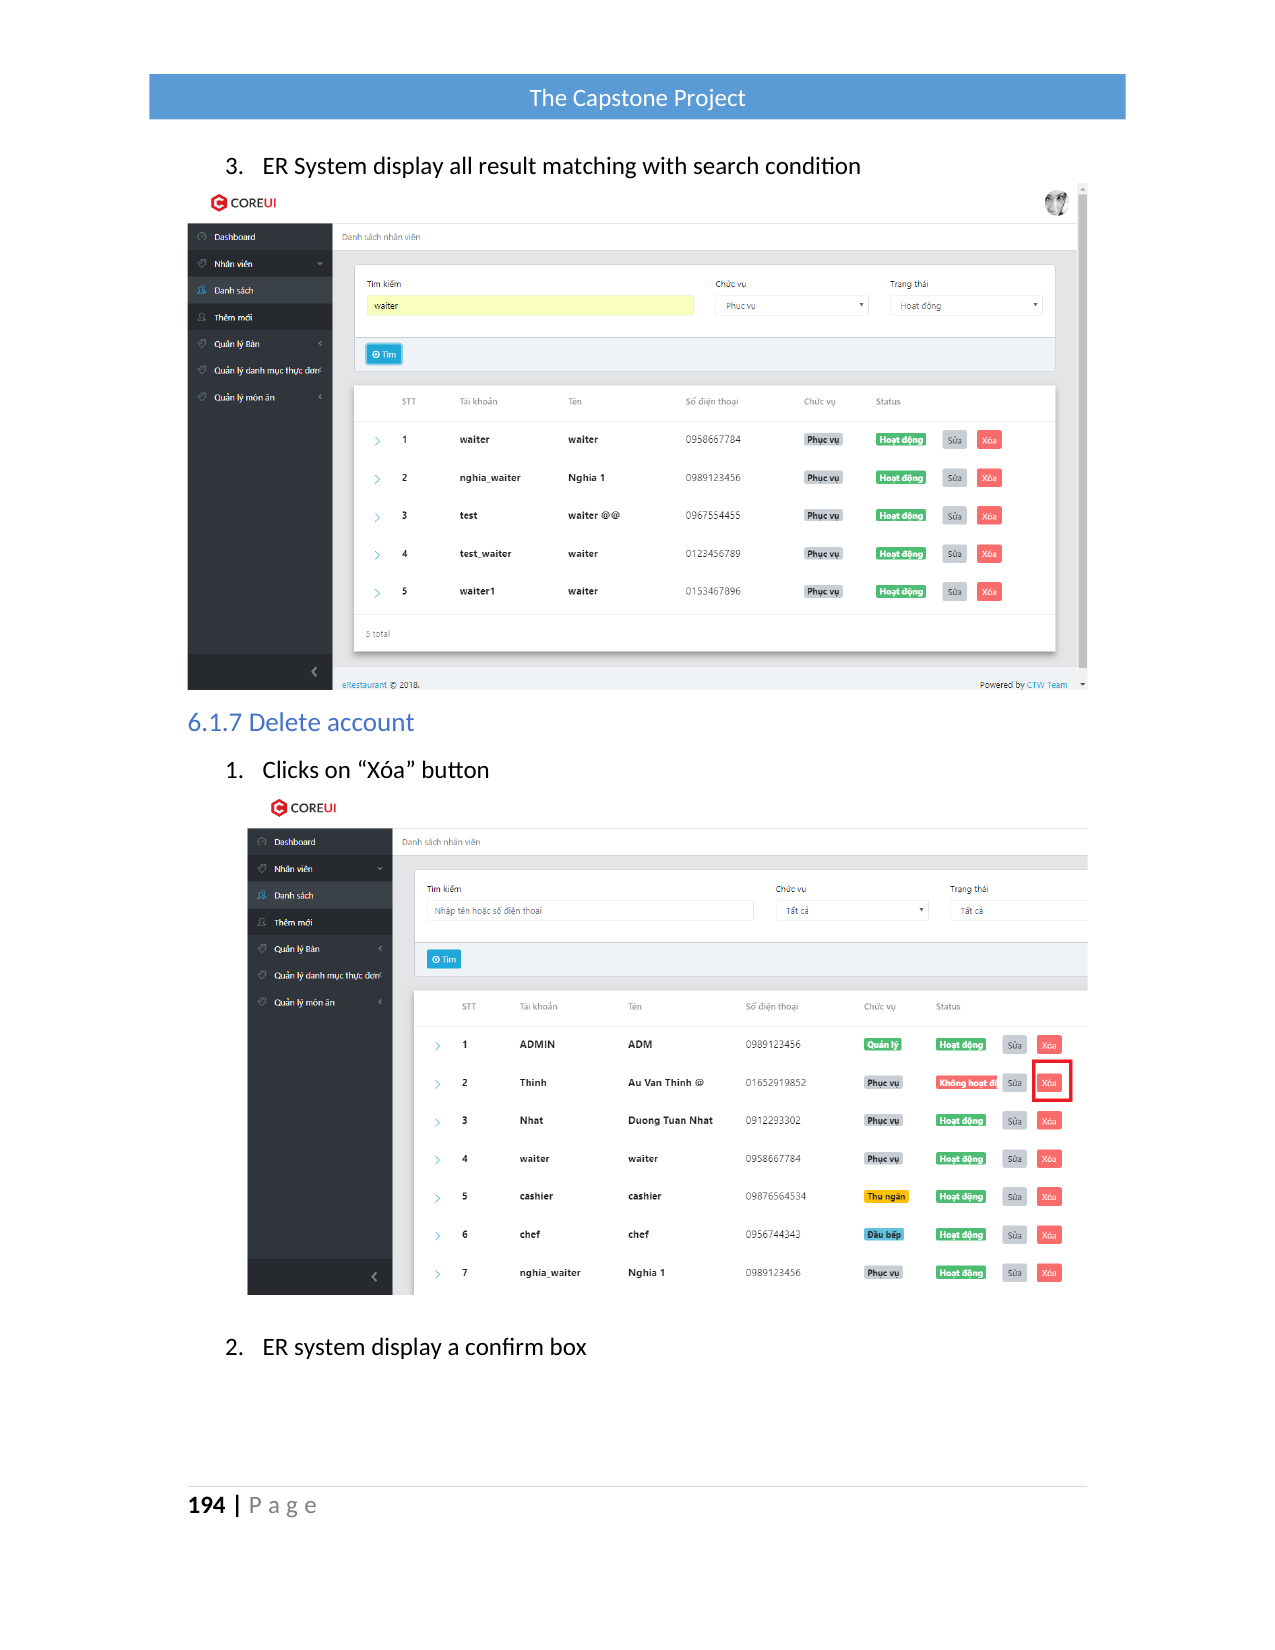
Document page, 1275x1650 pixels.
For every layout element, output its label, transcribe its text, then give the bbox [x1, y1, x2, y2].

picture [187, 788, 1088, 1295]
list Clicks on “Xóa” button [225, 754, 1087, 785]
list ER system display a confirm box [225, 1331, 1087, 1361]
picture [187, 183, 1088, 690]
list ER System display all result matching with search condition [225, 150, 1087, 181]
subtitle Delete account [187, 705, 1087, 738]
